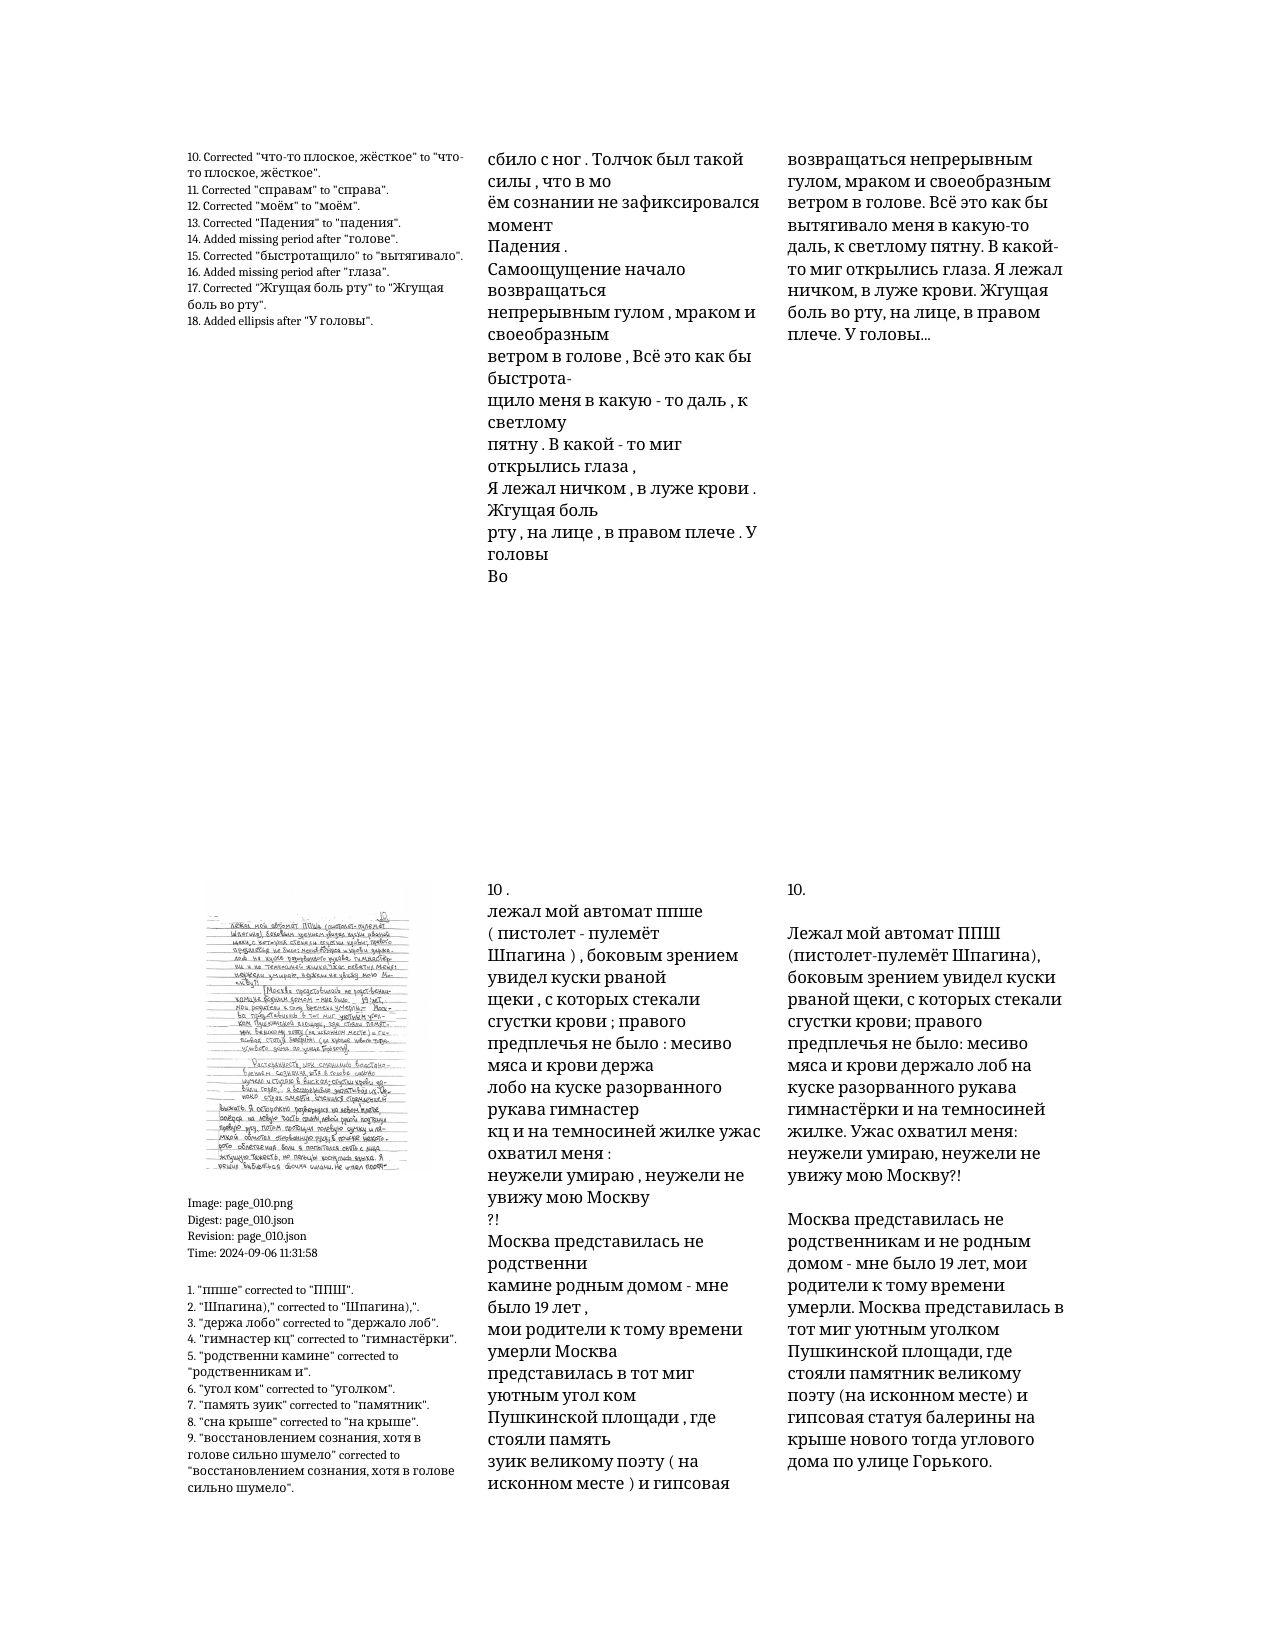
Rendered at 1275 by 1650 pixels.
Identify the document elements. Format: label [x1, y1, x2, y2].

table_header [176, 150, 476, 881]
table_header [176, 881, 476, 1500]
table_header [776, 150, 1076, 881]
table_header [476, 150, 776, 881]
picture [206, 880, 432, 1172]
table_header [476, 881, 776, 1500]
table_header [776, 881, 1076, 1500]
